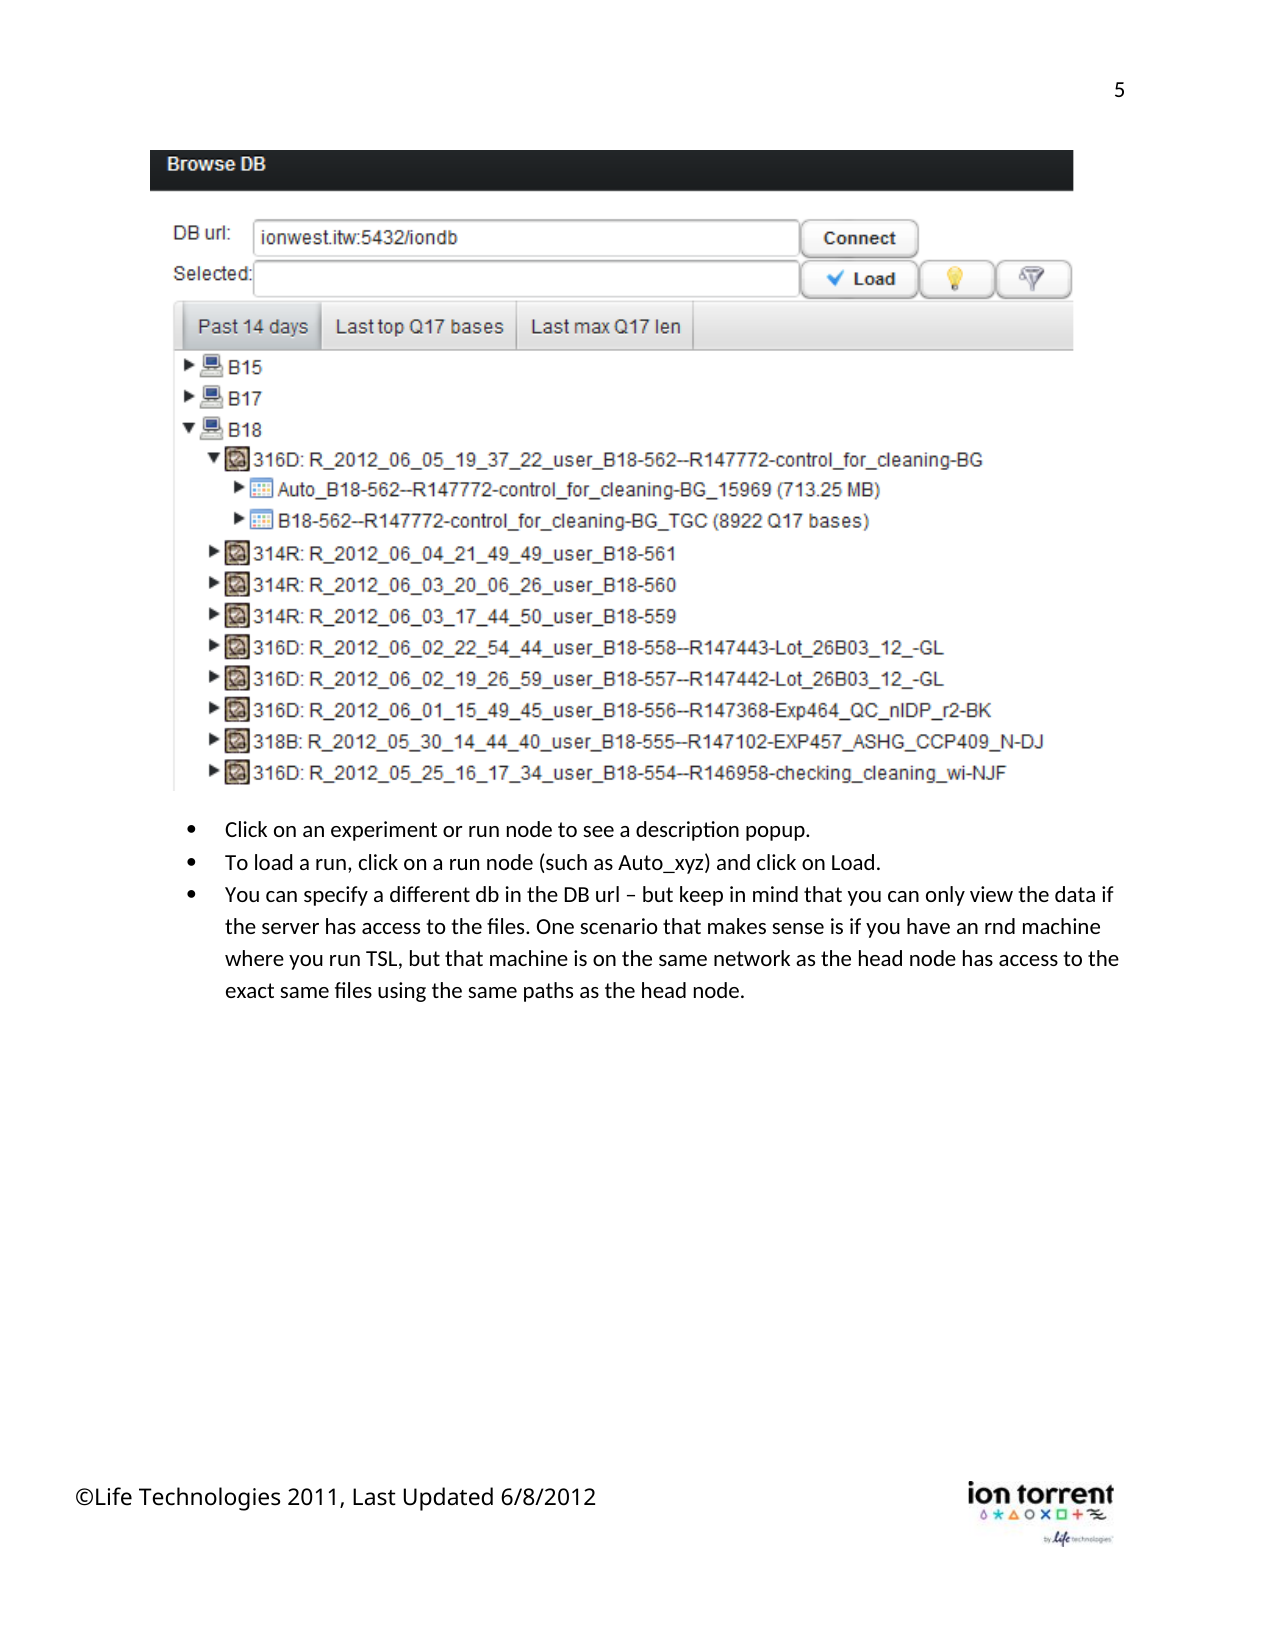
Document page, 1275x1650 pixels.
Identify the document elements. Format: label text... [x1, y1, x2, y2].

picture [150, 150, 1074, 791]
picture [968, 1481, 1114, 1547]
list You can specify a different db in the DB url – but keep in mind that you can only view the data if the server has access to the files. One scenario that makes sense is if you have an rnd machine where you run TSL, but that machine is on the same network as the head node has access to the exact same files using the same paths as the head node. [187, 880, 1125, 1004]
list To load a run, click on a run node (such as Auto_xyz) and click on Load. [187, 848, 1125, 876]
list Click on an experiment or run node to see a description popup. [187, 816, 1125, 844]
